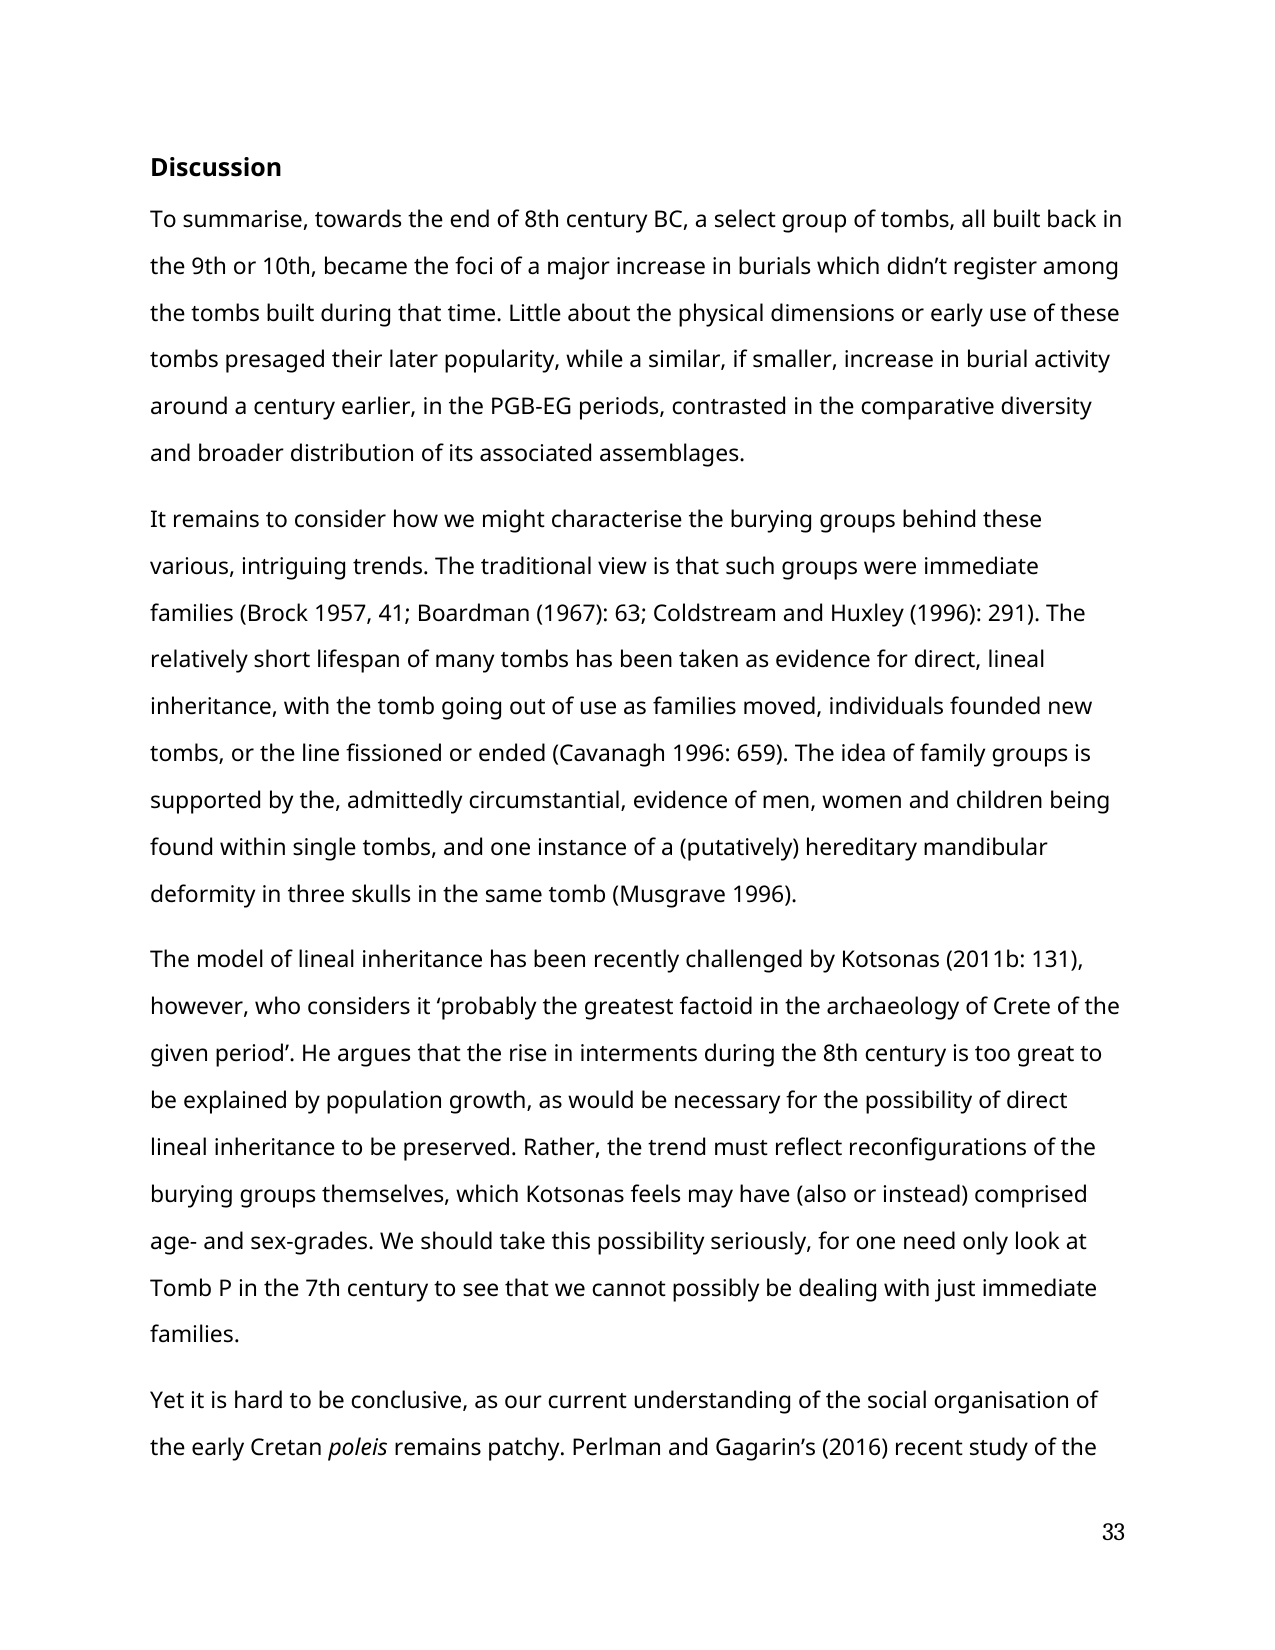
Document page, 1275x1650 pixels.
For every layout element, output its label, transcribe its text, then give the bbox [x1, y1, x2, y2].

text The model of lineal inheritance has been recently challenged by Kotsonas (2011b: 131), however, who considers it ‘probably the greatest factoid in the archaeology of Crete of the given period’. He argues that the rise in interments during the 8th century is too great to be explained by population growth, as would be necessary for the possibility of direct lineal inheritance to be preserved. Rather, the trend must reflect reconfigurations of the burying groups themselves, which Kotsonas feels may have (also or instead) comprised age- and sex-grades. We should take this possibility seriously, for one need only look at Tomb P in the 7th century to see that we cannot possibly be dealing with just immediate families. [150, 943, 1125, 1350]
subtitle Discussion [150, 150, 1125, 184]
text To summarise, towards the end of 8th century BC, a select group of tombs, all built back in the 9th or 10th, became the foci of a major increase in burials which didn’t register among the tombs built during that time. Little about the physical dimensions or early use of these tombs presaged their later popularity, while a similar, if smaller, increase in burial activity around a century earlier, in the PGB-EG periods, contrasted in the comparative diversity and broader distribution of its associated assemblages. [150, 203, 1125, 468]
text It remains to consider how we might characterise the burying groups behind these various, intriguing trends. The traditional view is that such groups were immediate families (Brock 1957, 41; Boardman (1967): 63; Coldstream and Huxley (1996): 291). The relatively short lifespan of many tombs has been taken as evidence for direct, lineal inheritance, with the tomb going out of use as families moved, individuals founded new tombs, or the line fissioned or ended (Cavanagh 1996: 659). The idea of family groups is supported by the, admittedly circumstantial, evidence of men, women and children being found within single tombs, and one instance of a (putatively) hereditary mandibular deformity in three skulls in the same tomb (Musgrave 1996). [150, 503, 1125, 909]
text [150, 1384, 1125, 1462]
